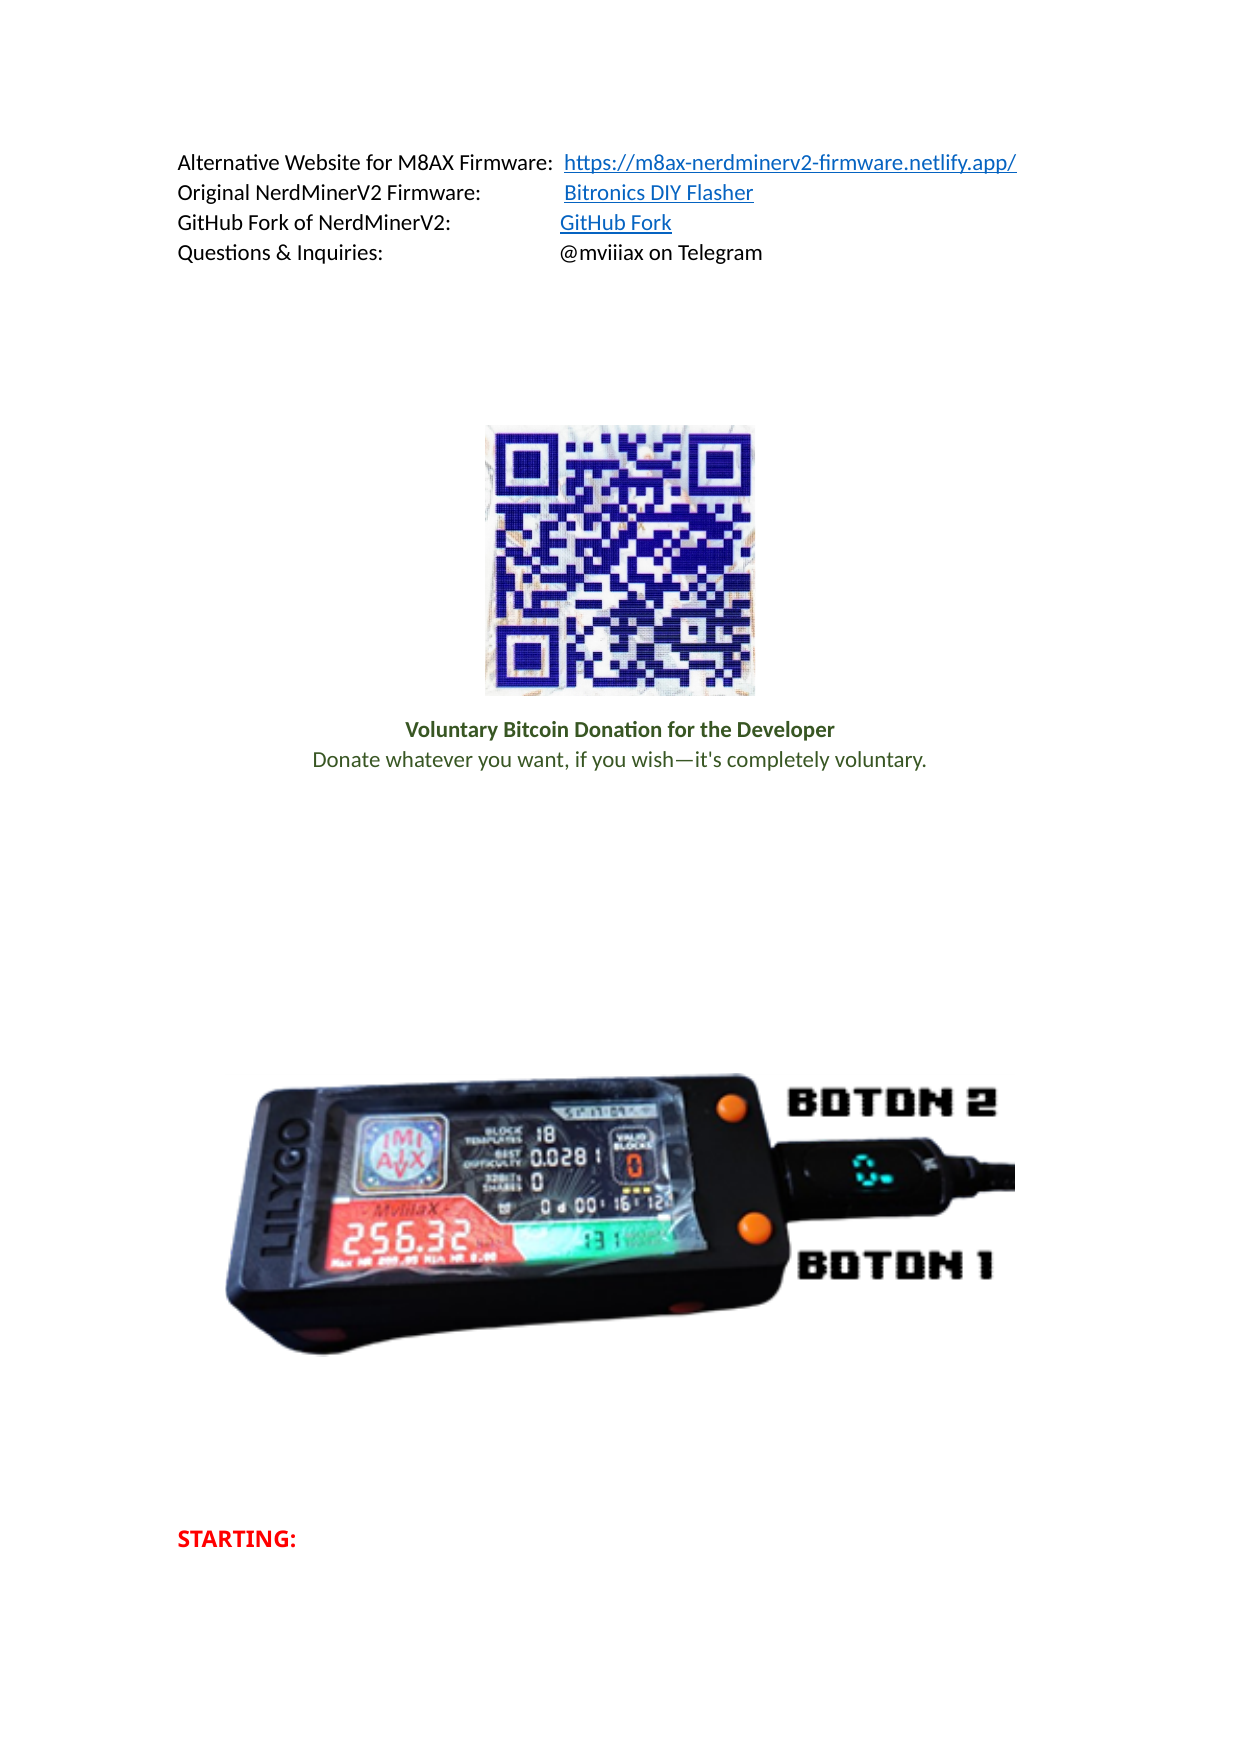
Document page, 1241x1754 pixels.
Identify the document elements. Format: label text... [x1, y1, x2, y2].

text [177, 148, 1063, 266]
picture [485, 425, 756, 696]
text Voluntary Bitcoin Donation for the Developer Donate whatever you want, if you wish—it's completely voluntary. [177, 715, 1063, 773]
text STARTING: [177, 1523, 1063, 1554]
picture [225, 1073, 1015, 1357]
